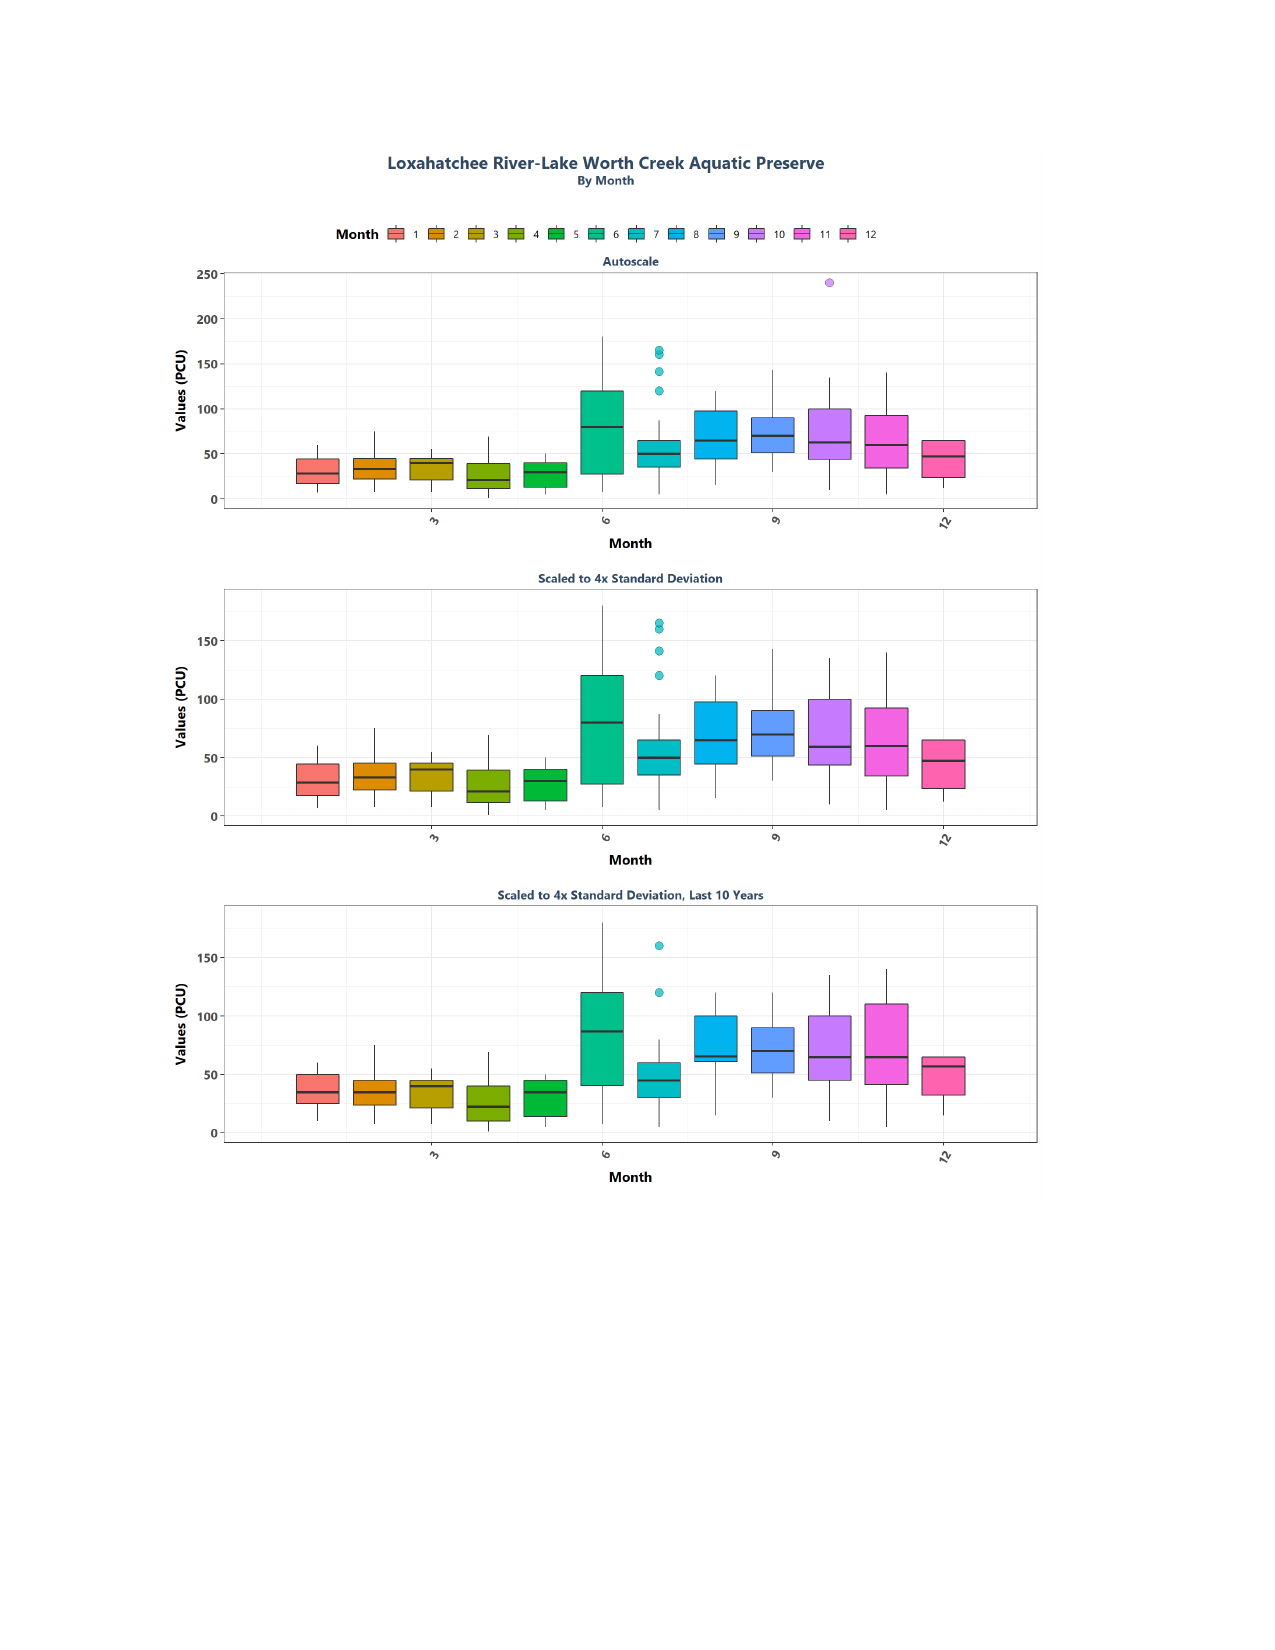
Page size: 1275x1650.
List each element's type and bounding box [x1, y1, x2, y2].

picture [168, 150, 1044, 1200]
